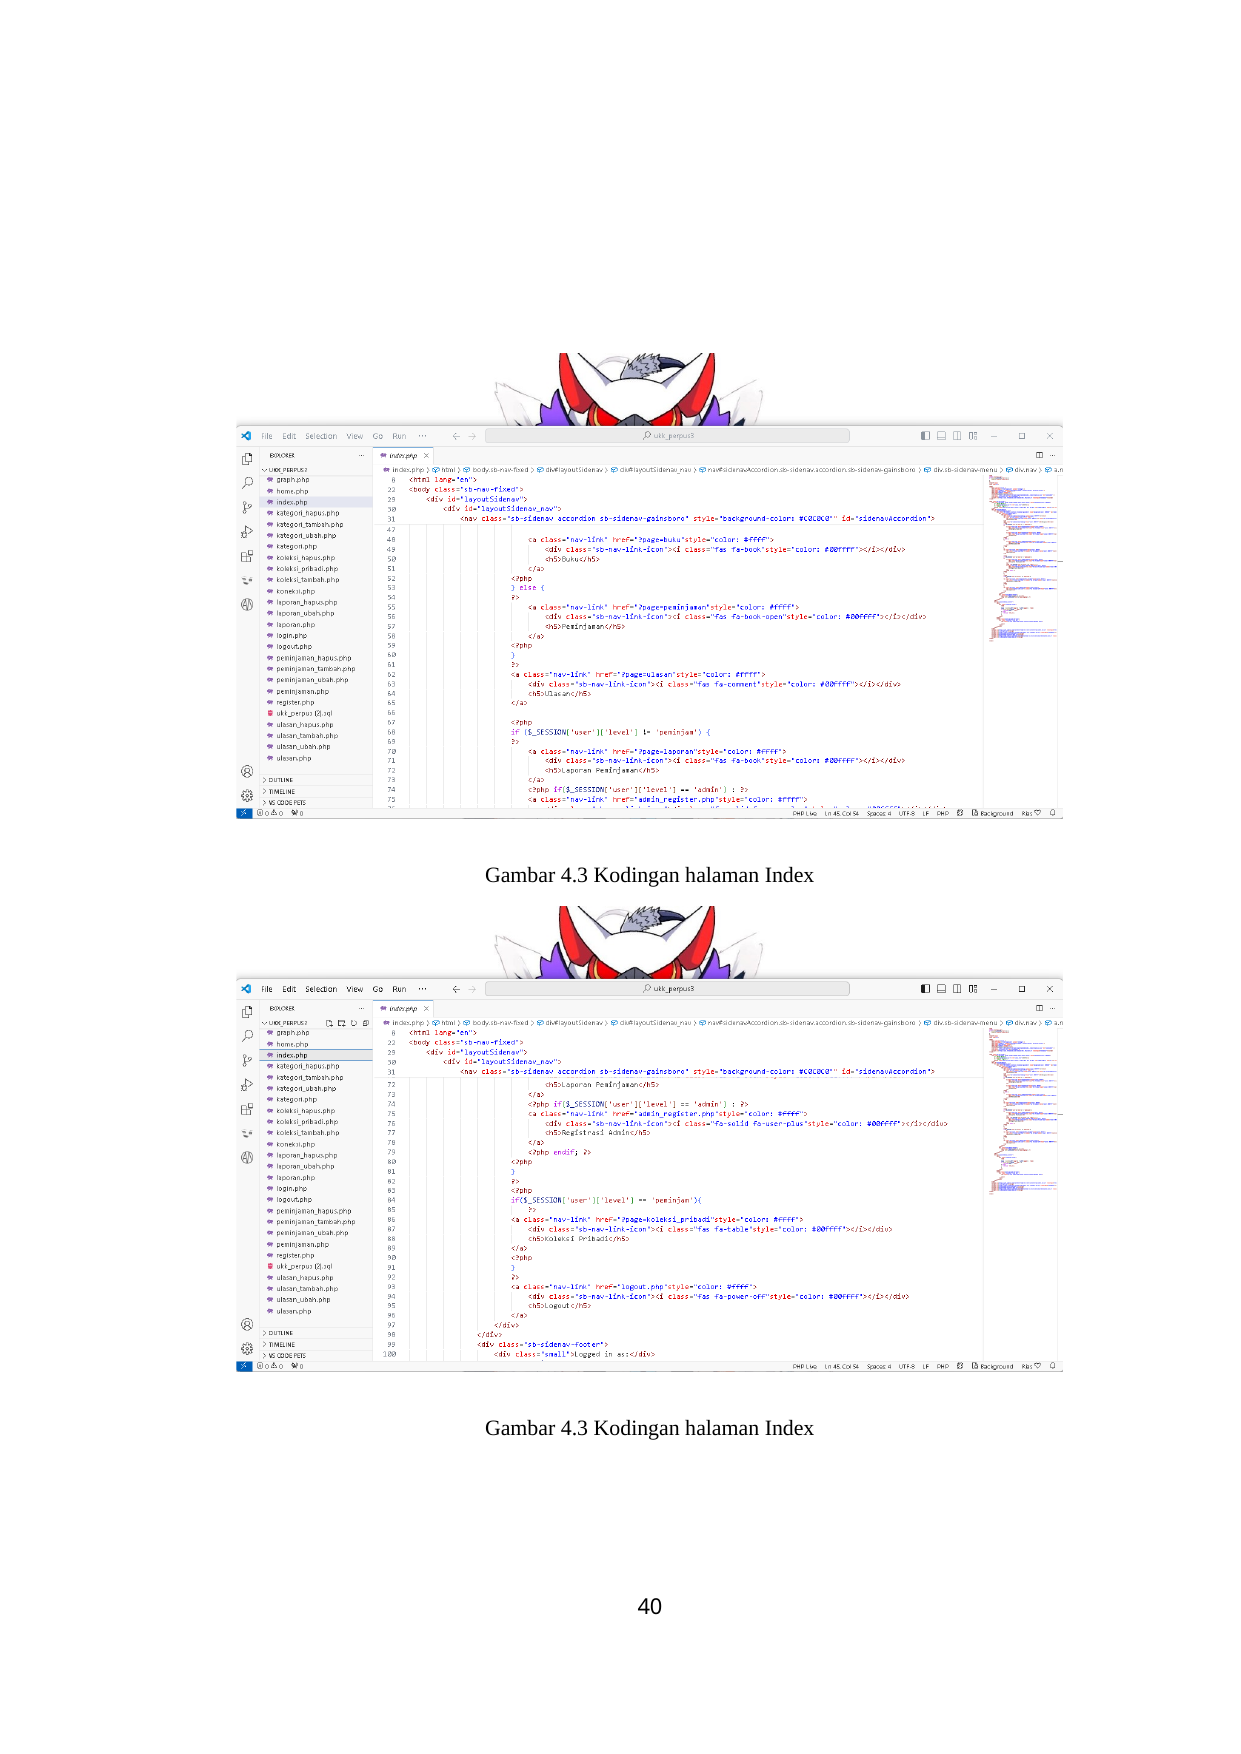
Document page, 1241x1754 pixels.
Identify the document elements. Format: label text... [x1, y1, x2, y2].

text Gambar 4.3 Kodingan halaman Index [236, 1409, 1063, 1446]
text Gambar 4.3 Kodingan halaman Index [236, 856, 1063, 894]
picture [236, 353, 1063, 819]
picture [236, 906, 1063, 1372]
